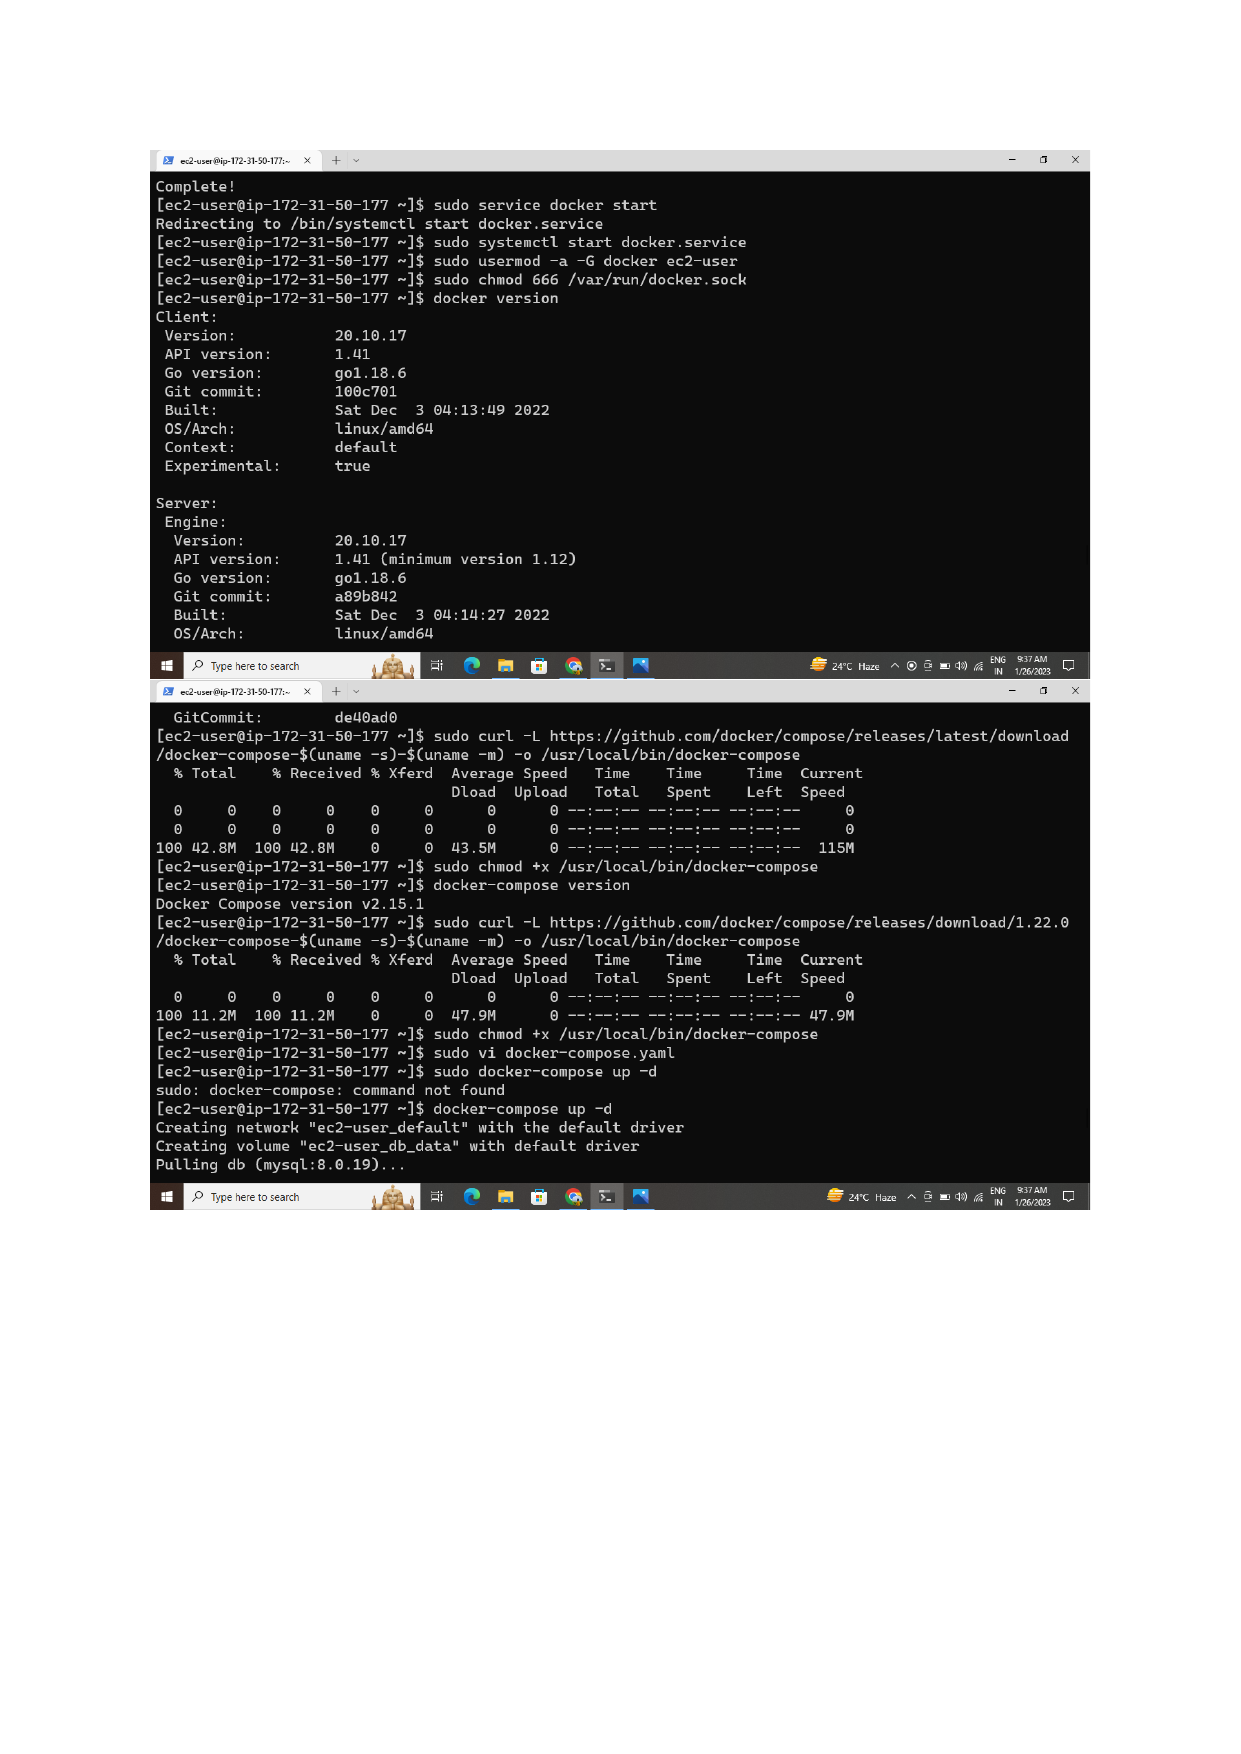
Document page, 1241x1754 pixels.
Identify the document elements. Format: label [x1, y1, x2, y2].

picture [150, 150, 1091, 679]
picture [150, 680, 1091, 1210]
